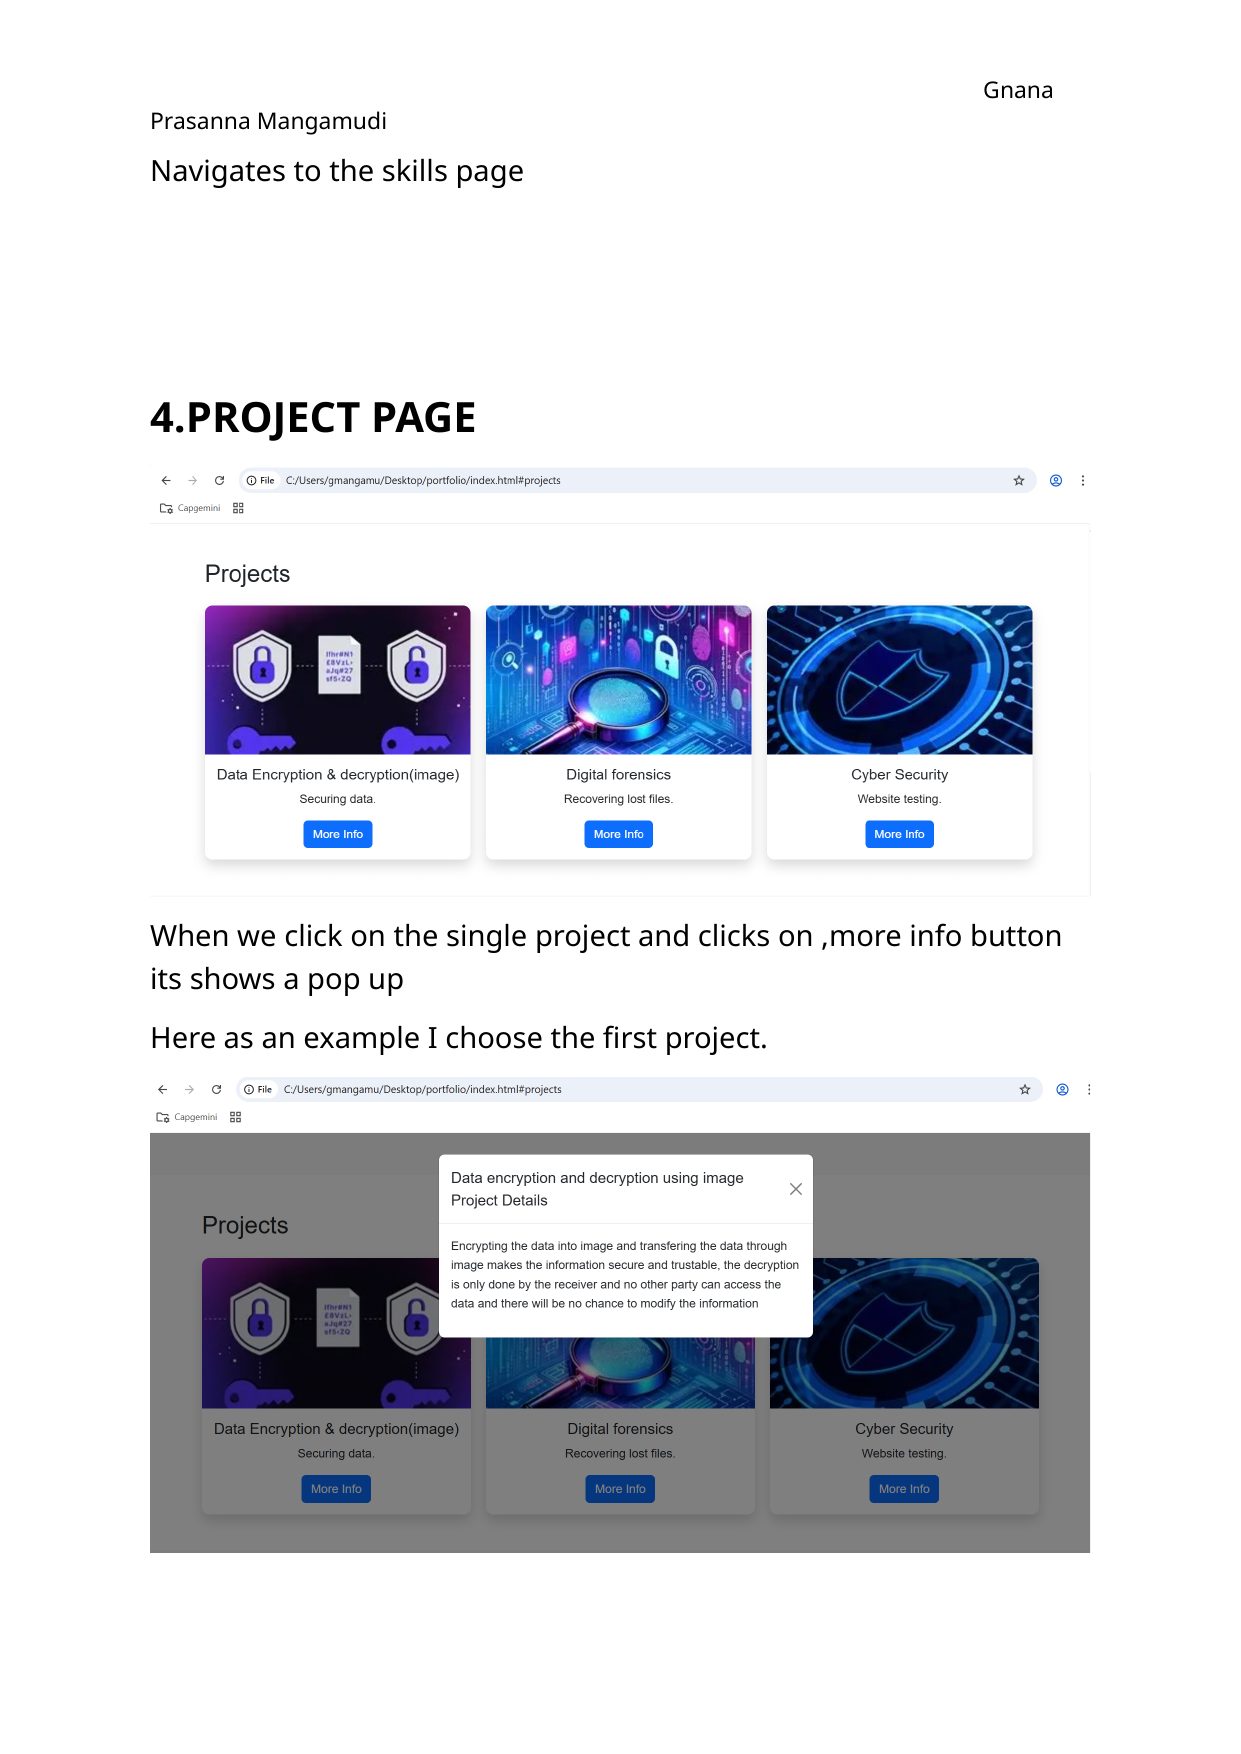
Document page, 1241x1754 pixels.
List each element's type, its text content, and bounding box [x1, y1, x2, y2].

text 4.PROJECT PAGE [150, 388, 1090, 445]
picture [150, 1077, 1091, 1553]
text Navigates to the skills page [150, 150, 1090, 190]
picture [150, 465, 1091, 897]
text When we click on the single project and clicks on ,more info button its shows a pop up [150, 915, 1090, 998]
text Here as an example I choose the first project. [150, 1018, 1090, 1057]
